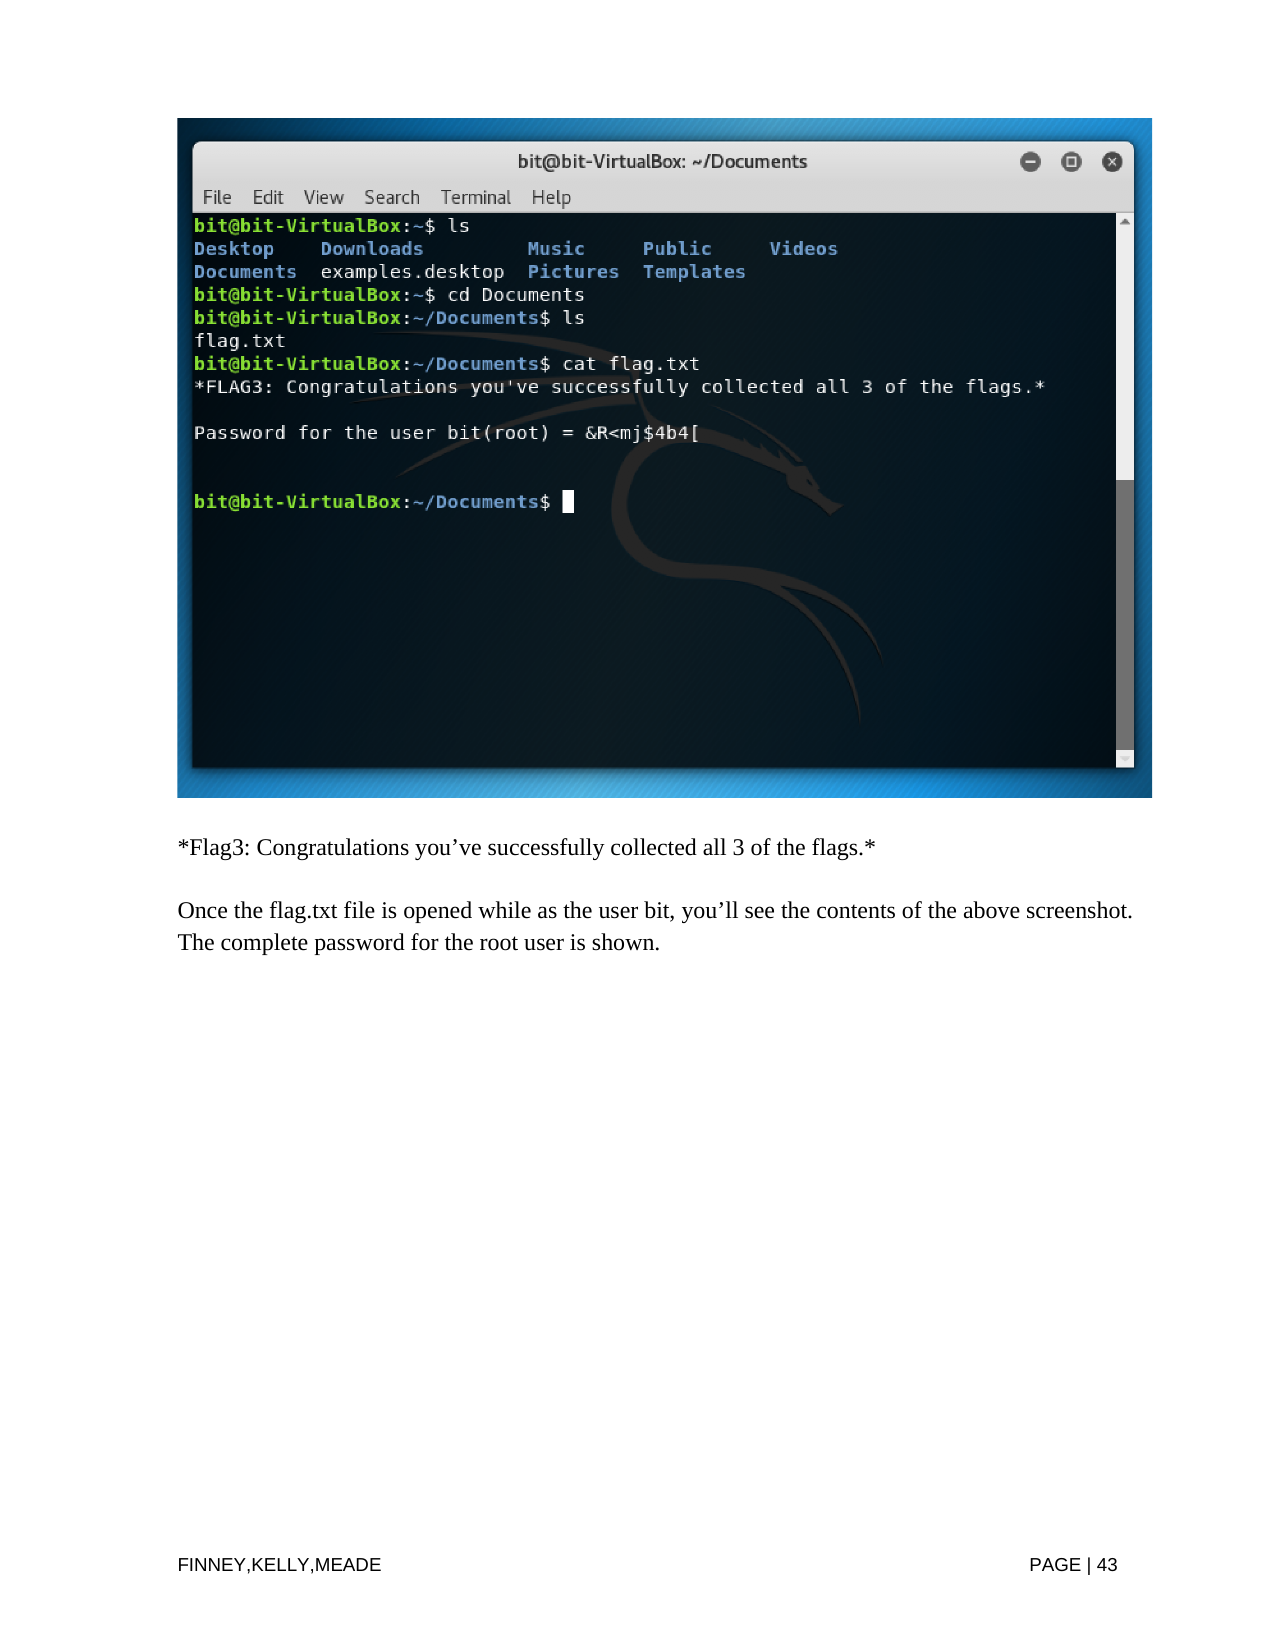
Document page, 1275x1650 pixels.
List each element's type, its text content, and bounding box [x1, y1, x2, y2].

text Once the flag.txt file is opened while as the user bit, you’ll see the contents of the above screenshot. The complete password for the root user is shown. [177, 896, 1157, 955]
text *Flag3: Congratulations you’ve successfully collected all 3 of the flags.* [177, 833, 1157, 860]
picture [177, 118, 1153, 798]
